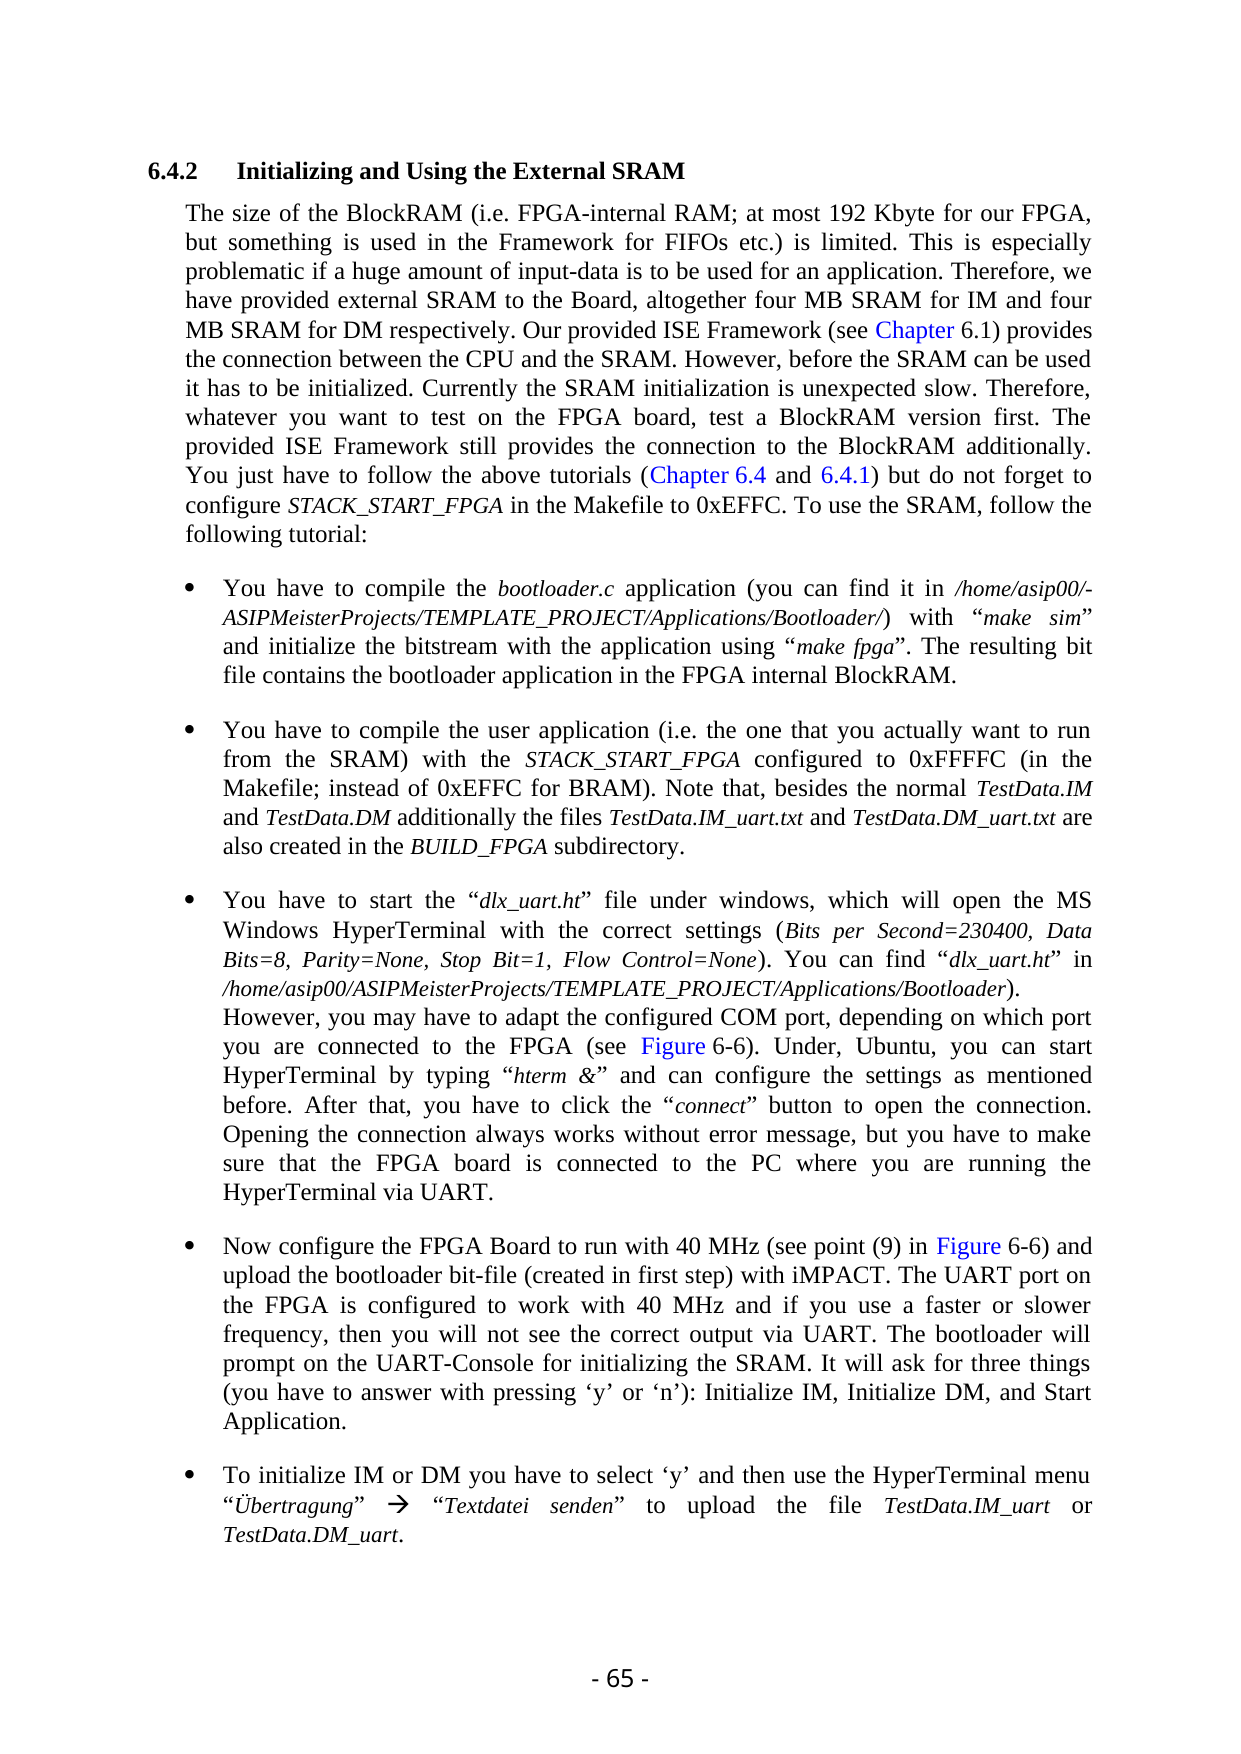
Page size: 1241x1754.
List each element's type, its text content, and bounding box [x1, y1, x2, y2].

list To initialize IM or DM you have to select ‘y’ and then use the HyperTerminal menu “Übertragung” “Textdatei senden” to upload the file TestData.IM_uart or TestData.DM_uart. [185, 1460, 1092, 1548]
text The size of the BlockRAM (i.e. FPGA-internal RAM; at most 192 Kbyte for our FPGA, but something is used in the Framework for FIFOs etc.) is limited. This is especially problematic if a huge amount of input-data is to be used for an application. Therefore, we have provided external SRAM to the Board, altogether four MB SRAM for IM and four MB SRAM for DM respectively. Our provided ISE Framework (see Chapter ‎6.1) provides the connection between the CPU and the SRAM. However, before the SRAM can be used it has to be initialized. Currently the SRAM initialization is unexpected slow. Therefore, whatever you want to test on the FPGA board, test a BlockRAM version first. The provided ISE Framework still provides the connection to the BlockRAM additionally. You just have to follow the above tutorials (Chapter ‎6.4 and ‎6.4.1) but do not forget to configure STACK_START_FPGA in the Makefile to 0xEFFC. To use the SRAM, follow the following tutorial: [185, 198, 1092, 548]
list You have to compile the user application (i.e. the one that you actually want to run from the SRAM) with the STACK_START_FPGA configured to 0xFFFFC (in the Makefile; instead of 0xEFFC for BRAM). Note that, besides the normal TestData.IM and TestData.DM additionally the files TestData.IM_uart.txt and TestData.DM_uart.txt are also created in the BUILD_FPGA subdirectory. [185, 714, 1092, 860]
subtitle Initializing and Using the External SRAM [148, 148, 1092, 185]
list Now configure the FPGA Board to run with 40 MHz (see point (9) in Figure 6-6) and upload the bootloader bit-file (created in first step) with iMPACT. The UART port on the FPGA is configured to work with 40 MHz and if you use a faster or slower frequency, then you will not see the correct output via UART. The bootloader will prompt on the UART-Console for initializing the SRAM. It will ask for three things (you have to answer with pressing ‘y’ or ‘n’): Initialize IM, Initialize DM, and Start Application. [185, 1231, 1092, 1435]
list You have to start the “dlx_uart.ht” file under windows, which will open the MS Windows HyperTerminal with the correct settings (Bits per Second=230400, Data Bits=8, Parity=None, Stop Bit=1, Flow Control=None). You can find “dlx_uart.ht” in /home/asip00/ASIPMeisterProjects/TEMPLATE_PROJECT/Applications/Bootloader). However, you may have to adapt the configured COM port, depending on which port you are connected to the FPGA (see Figure 6-6). Under, Ubuntu, you can start HyperTerminal by typing “hterm &” and can configure the settings as mentioned before. After that, you have to click the “connect” button to open the connection. Opening the connection always works without error message, but you have to make sure that the FPGA board is connected to the PC where you are running the HyperTerminal via UART. [185, 885, 1092, 1206]
list You have to compile the bootloader.c application (you can find it in /home/asip00/ASIPMeisterProjects/TEMPLATE_PROJECT/Applications/Bootloader/) with “make sim” and initialize the bitstream with the application using “make fpga”. The resulting bit file contains the bootloader application in the FPGA internal BlockRAM. [185, 573, 1092, 689]
